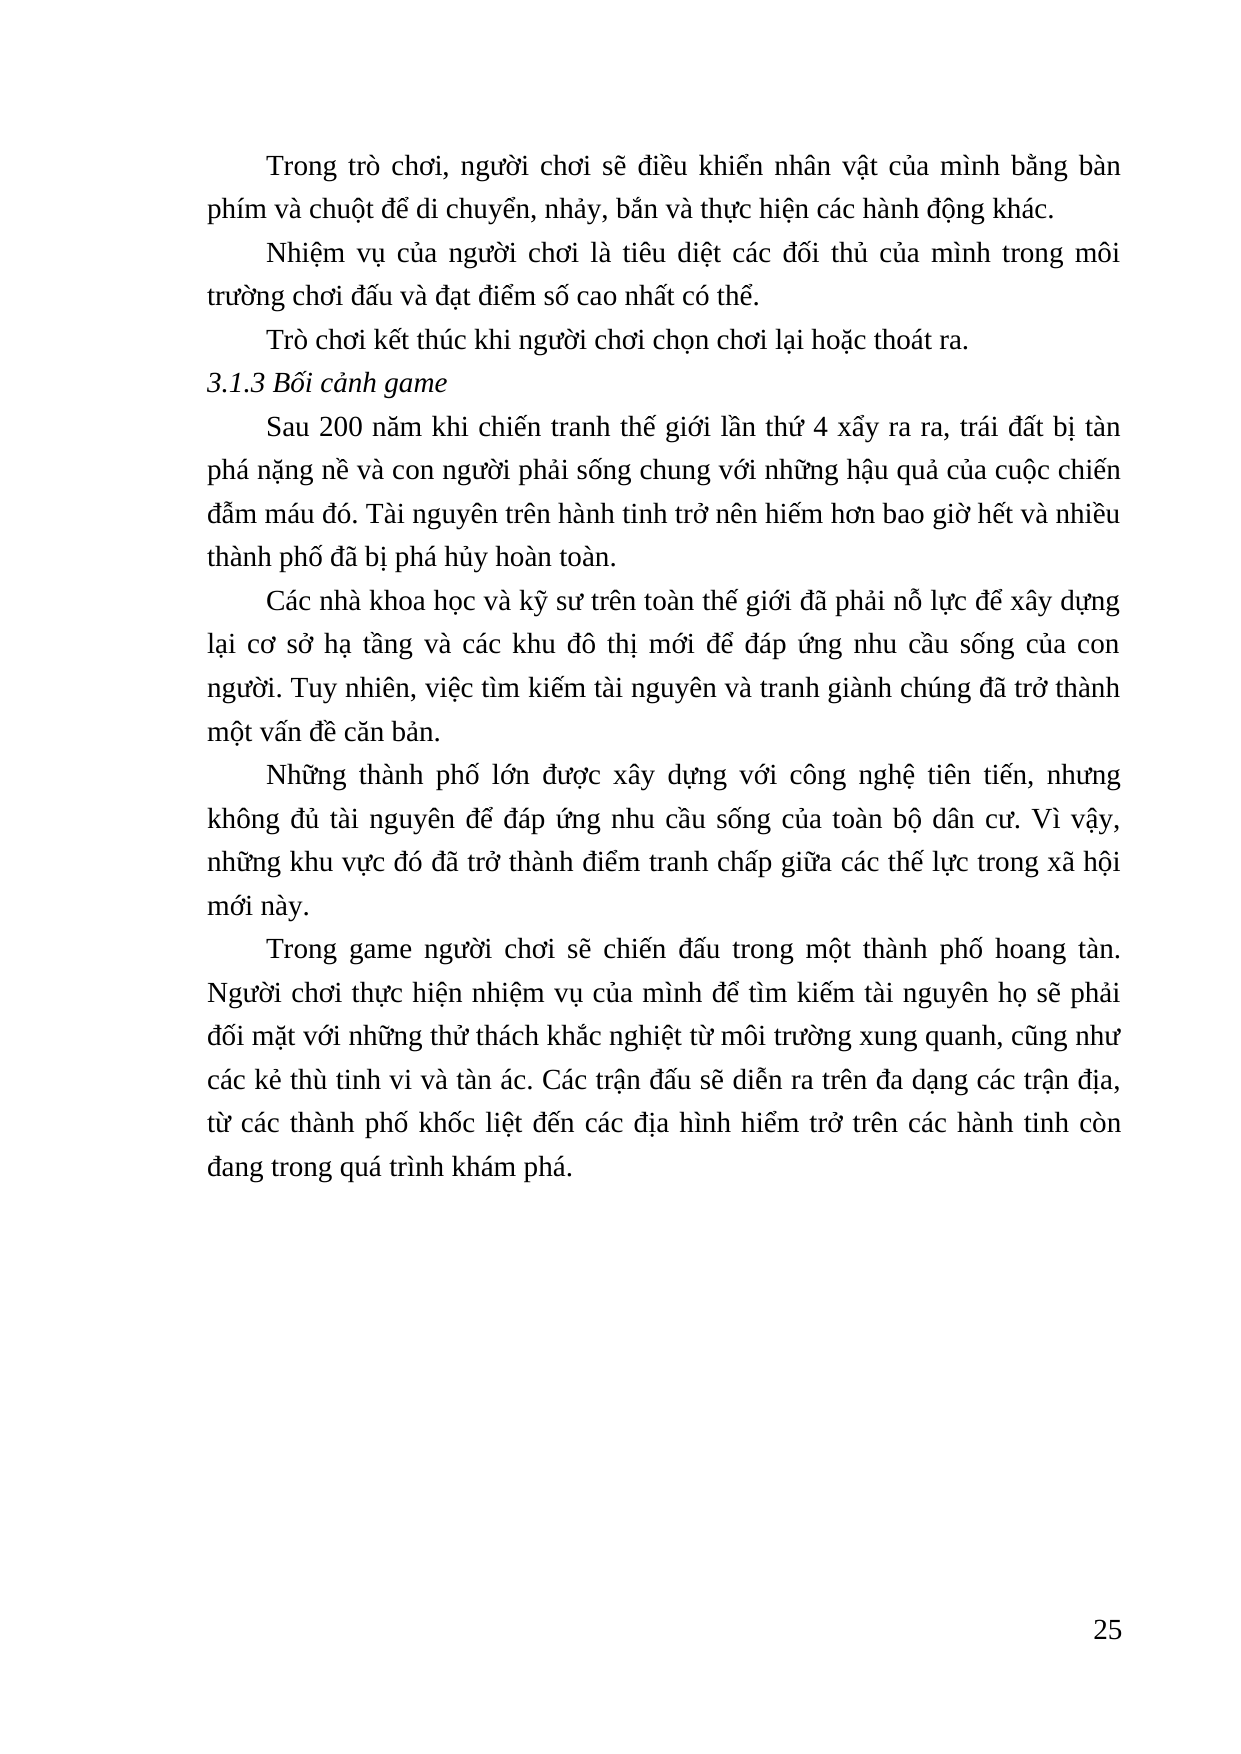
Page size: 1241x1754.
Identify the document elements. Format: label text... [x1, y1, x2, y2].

text Trong trò chơi, người chơi sẽ điều khiển nhân vật của mình bằng bàn phím và chuột để di chuyển, nhảy, bắn và thực hiện các hành động khác. [207, 148, 1122, 225]
text Trò chơi kết thúc khi người chơi chọn chơi lại hoặc thoát ra. [207, 322, 1122, 355]
text Nhiệm vụ của người chơi là tiêu diệt các đối thủ của mình trong môi trường chơi đấu và đạt điểm số cao nhất có thể. [207, 235, 1122, 312]
text Các nhà khoa học và kỹ sư trên toàn thế giới đã phải nỗ lực để xây dựng lại cơ sở hạ tầng và các khu đô thị mới để đáp ứng nhu cầu sống của con người. Tuy nhiên, việc tìm kiếm tài nguyên và tranh giành chúng đã trở thành một vấn đề căn bản. [207, 583, 1122, 747]
text Những thành phố lớn được xây dựng với công nghệ tiên tiến, nhưng không đủ tài nguyên để đáp ứng nhu cầu sống của toàn bộ dân cư. Vì vậy, những khu vực đó đã trở thành điểm tranh chấp giữa các thế lực trong xã hội mới này. [207, 757, 1122, 921]
text Trong game người chơi sẽ chiến đấu trong một thành phố hoang tàn. Người chơi thực hiện nhiệm vụ của mình để tìm kiếm tài nguyên họ sẽ phải đối mặt với những thử thách khắc nghiệt từ môi trường xung quanh, cũng như các kẻ thù tinh vi và tàn ác. Các trận đấu sẽ diễn ra trên đa dạng các trận địa, từ các thành phố khốc liệt đến các địa hình hiểm trở trên các hành tinh còn đang trong quá trình khám phá. [207, 931, 1122, 1183]
subtitle 3.1.3 Bối cảnh game [207, 365, 1122, 399]
text Sau 200 năm khi chiến tranh thế giới lần thứ 4 xẩy ra ra, trái đất bị tàn phá nặng nề và con người phải sống chung với những hậu quả của cuộc chiến đẫm máu đó. Tài nguyên trên hành tinh trở nên hiếm hơn bao giờ hết và nhiều thành phố đã bị phá hủy hoàn toàn. [207, 409, 1122, 573]
